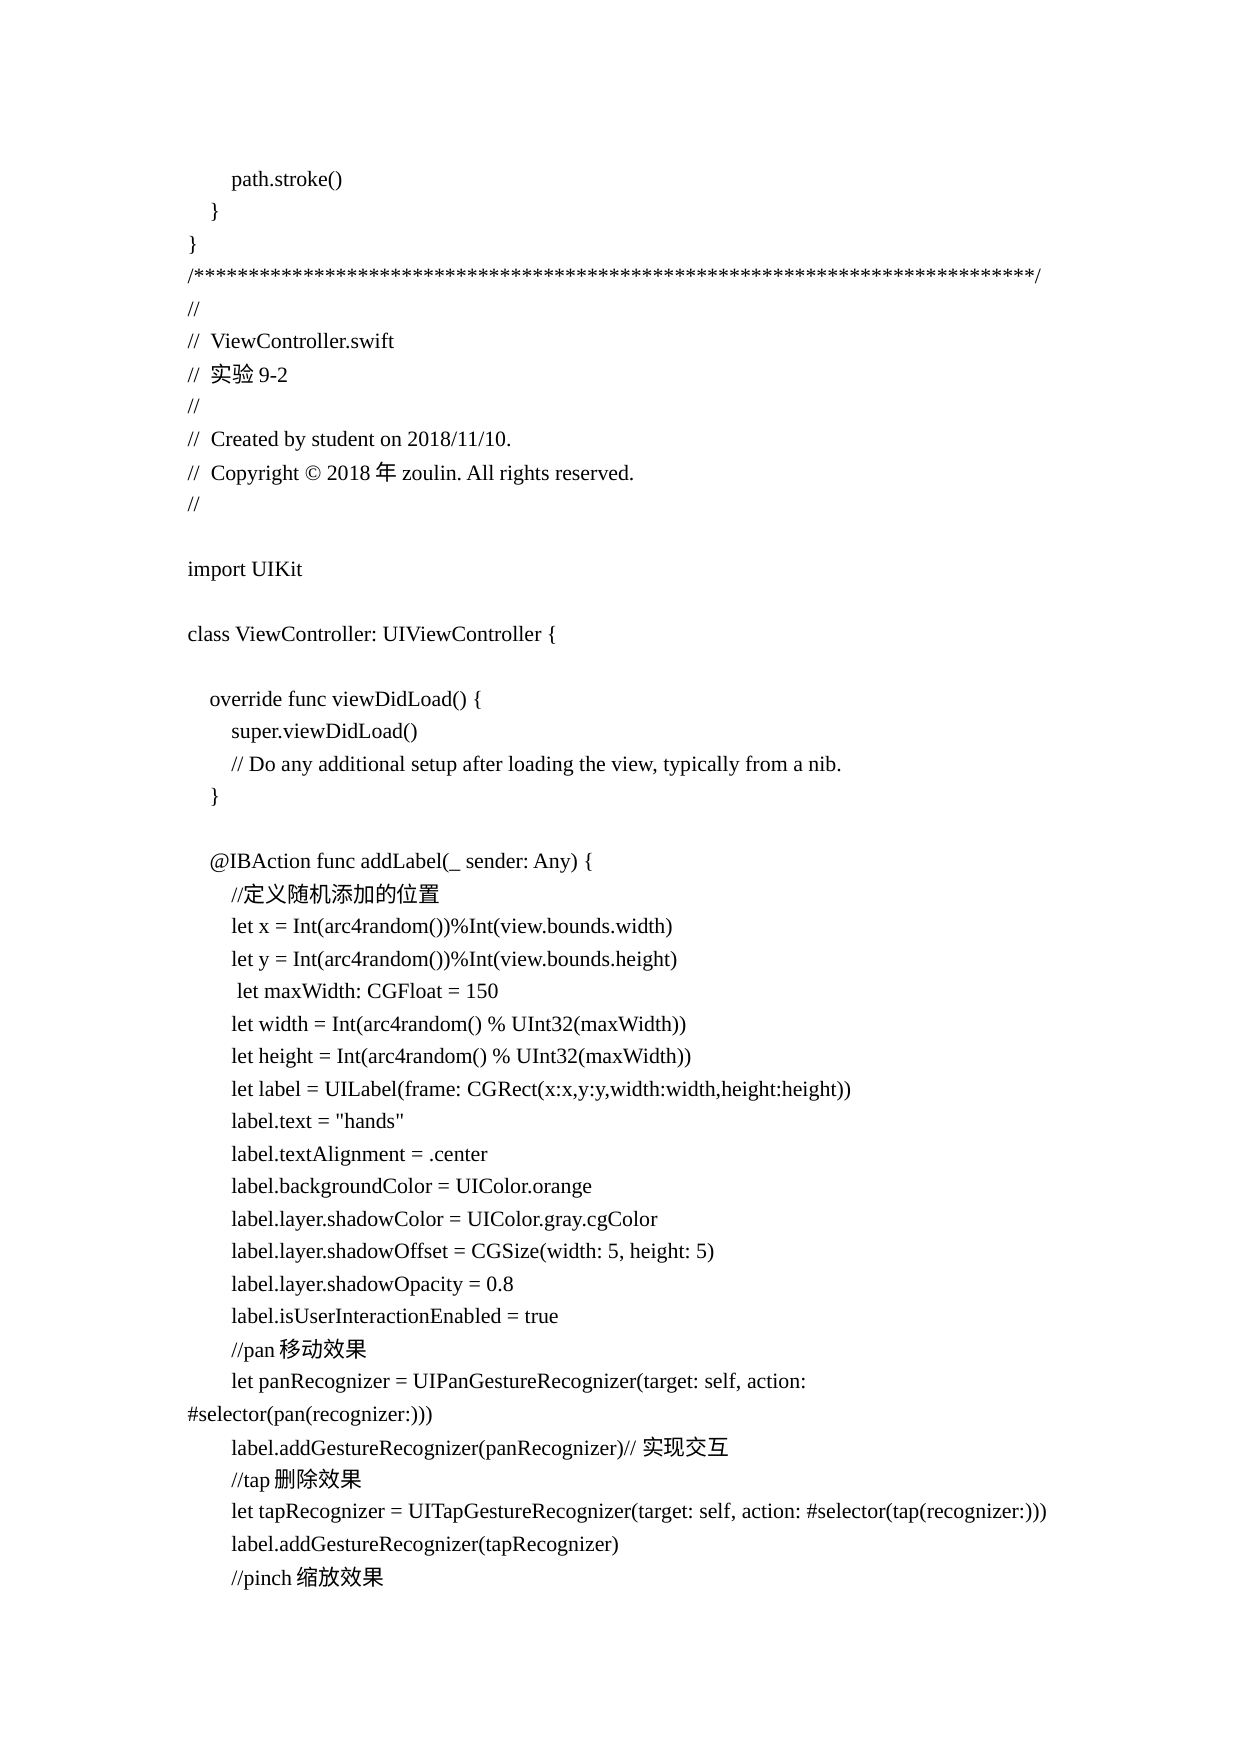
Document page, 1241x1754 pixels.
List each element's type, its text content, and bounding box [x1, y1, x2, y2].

text } [187, 227, 1053, 259]
text label.layer.shadowOffset = CGSize(width: 5, height: 5) [187, 1234, 1053, 1267]
text let y = Int(arc4random())%Int(view.bounds.height) [187, 942, 1053, 974]
text //定义随机添加的位置 [187, 877, 1053, 909]
text label.text = "hands" [187, 1104, 1053, 1137]
text } [187, 779, 1053, 812]
text label.layer.shadowOpacity = 0.8 [187, 1267, 1053, 1299]
text // ViewController.swift [187, 324, 1053, 357]
text label.isUserInteractionEnabled = true [187, 1299, 1053, 1332]
text @IBAction func addLabel(_ sender: Any) { [187, 844, 1053, 877]
text // [187, 292, 1053, 324]
text // Created by student on 2018/11/10. [187, 422, 1053, 454]
text // [187, 389, 1053, 422]
text class ViewController: UIViewController { [187, 617, 1053, 649]
text //pan移动效果 [187, 1332, 1053, 1364]
text } [187, 194, 1053, 227]
text let tapRecognizer = UITapGestureRecognizer(target: self, action: #selector(tap(recognizer:))) [187, 1494, 1053, 1527]
text let width = Int(arc4random() % UInt32(maxWidth)) [187, 1007, 1053, 1039]
text // [187, 487, 1053, 519]
text super.viewDidLoad() [187, 714, 1053, 747]
text label.addGestureRecognizer(tapRecognizer) [187, 1527, 1053, 1559]
text /*****************************************************************************/ [187, 259, 1053, 292]
text let height = Int(arc4random() % UInt32(maxWidth)) [187, 1039, 1053, 1072]
text // Do any additional setup after loading the view, typically from a nib. [187, 747, 1053, 779]
text label.layer.shadowColor = UIColor.gray.cgColor [187, 1202, 1053, 1234]
text let label = UILabel(frame: CGRect(x:x,y:y,width:width,height:height)) [187, 1072, 1053, 1104]
text path.stroke() [187, 162, 1053, 194]
text import UIKit [187, 552, 1053, 584]
text //tap删除效果 [187, 1462, 1053, 1494]
text label.textAlignment = .center [187, 1137, 1053, 1169]
text override func viewDidLoad() { [187, 682, 1053, 714]
text label.addGestureRecognizer(panRecognizer)// 实现交互 [187, 1429, 1053, 1462]
text let panRecognizer = UIPanGestureRecognizer(target: self, action: #selector(pan(recognizer:))) [187, 1364, 1053, 1429]
text // Copyright © 2018年 zoulin. All rights reserved. [187, 454, 1053, 487]
text let x = Int(arc4random())%Int(view.bounds.width) [187, 909, 1053, 942]
text let maxWidth: CGFloat = 150 [187, 974, 1053, 1007]
text //pinch缩放效果 [187, 1559, 1053, 1592]
text // 实验9-2 [187, 357, 1053, 389]
text label.backgroundColor = UIColor.orange [187, 1169, 1053, 1202]
